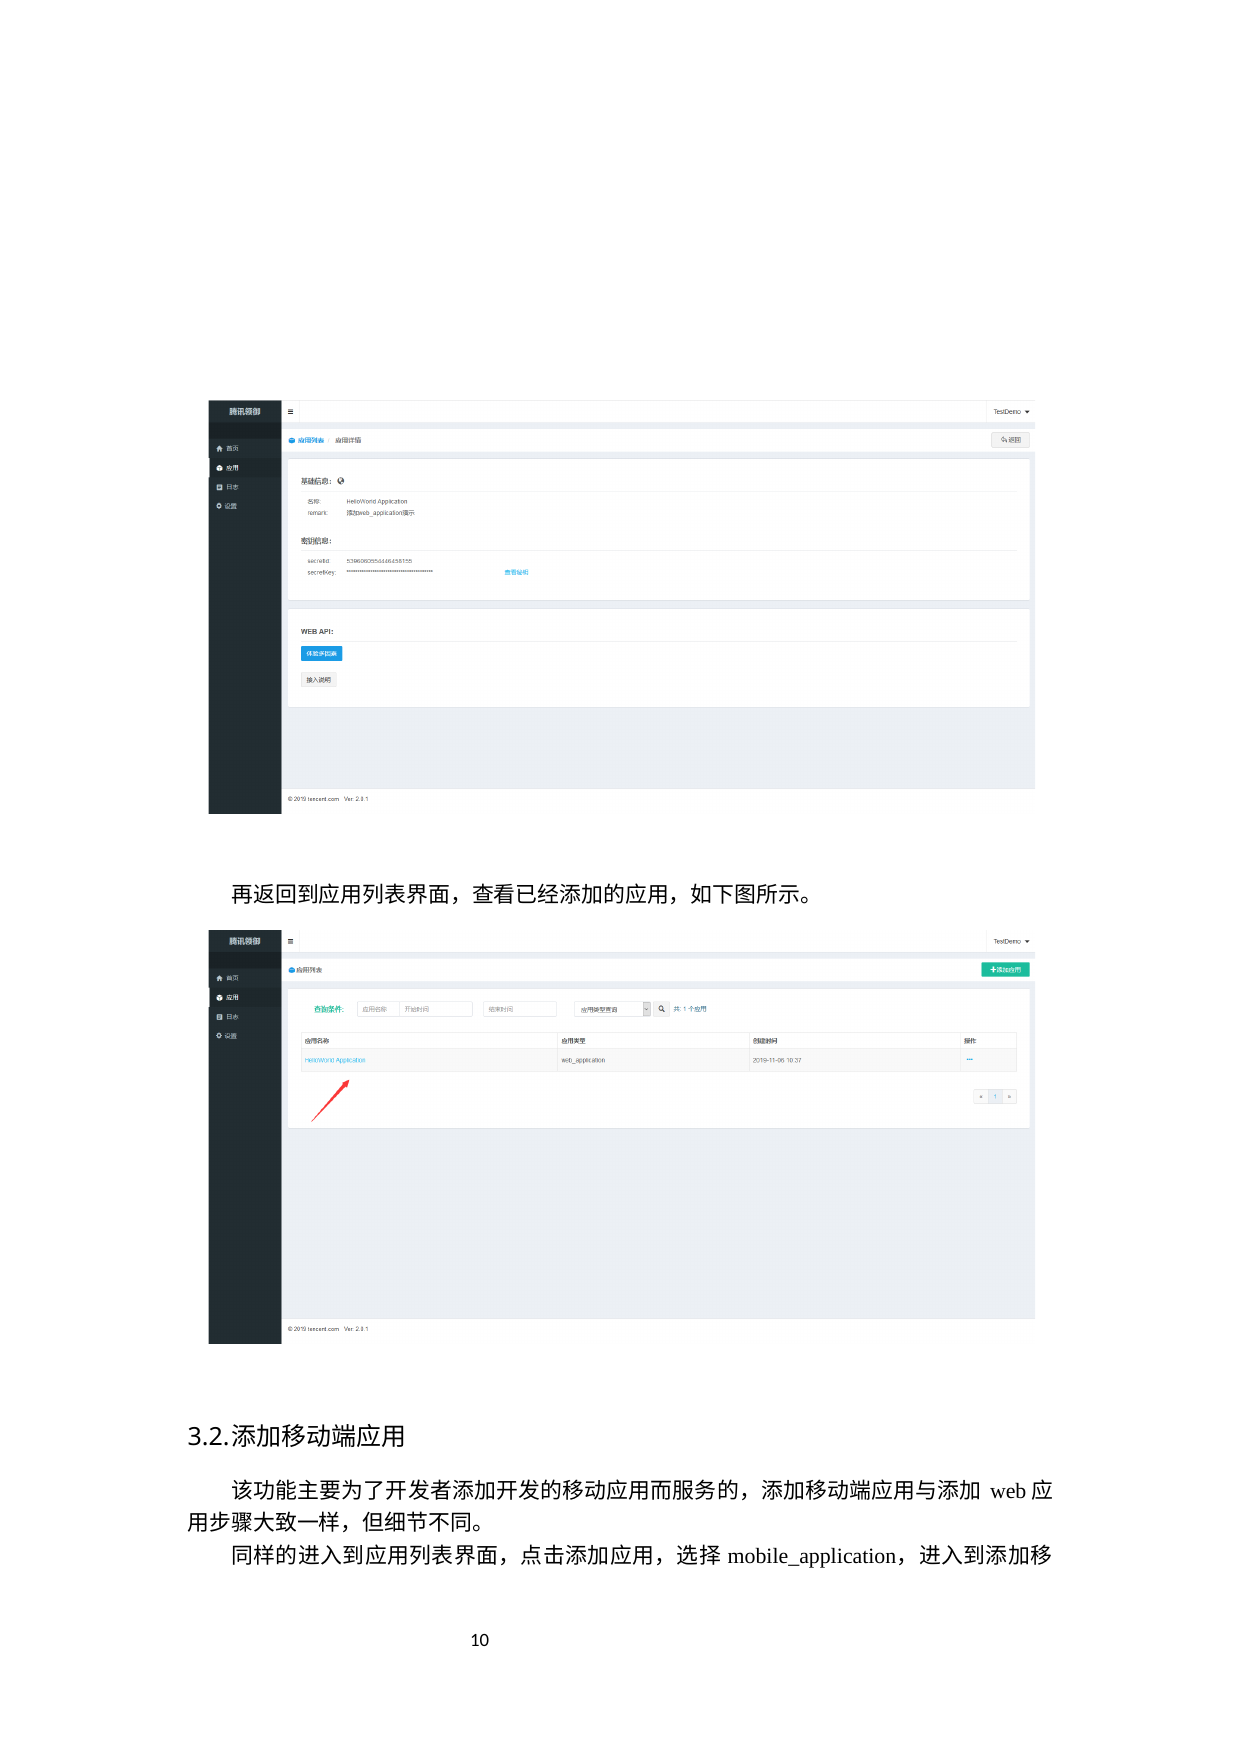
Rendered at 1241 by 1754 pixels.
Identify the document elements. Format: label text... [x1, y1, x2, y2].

picture [208, 400, 1036, 814]
picture [208, 930, 1036, 1344]
subtitle 添加移动端应用 [187, 1402, 1053, 1467]
list 再返回到应用列表界面，查看已经添加的应用，如下图所示。 [187, 877, 1053, 909]
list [187, 1537, 1053, 1570]
list 该功能主要为了开发者添加开发的移动应用而服务的，添加移动端应用与添加web应用步骤大致一样，但细节不同。 [187, 1472, 1053, 1537]
